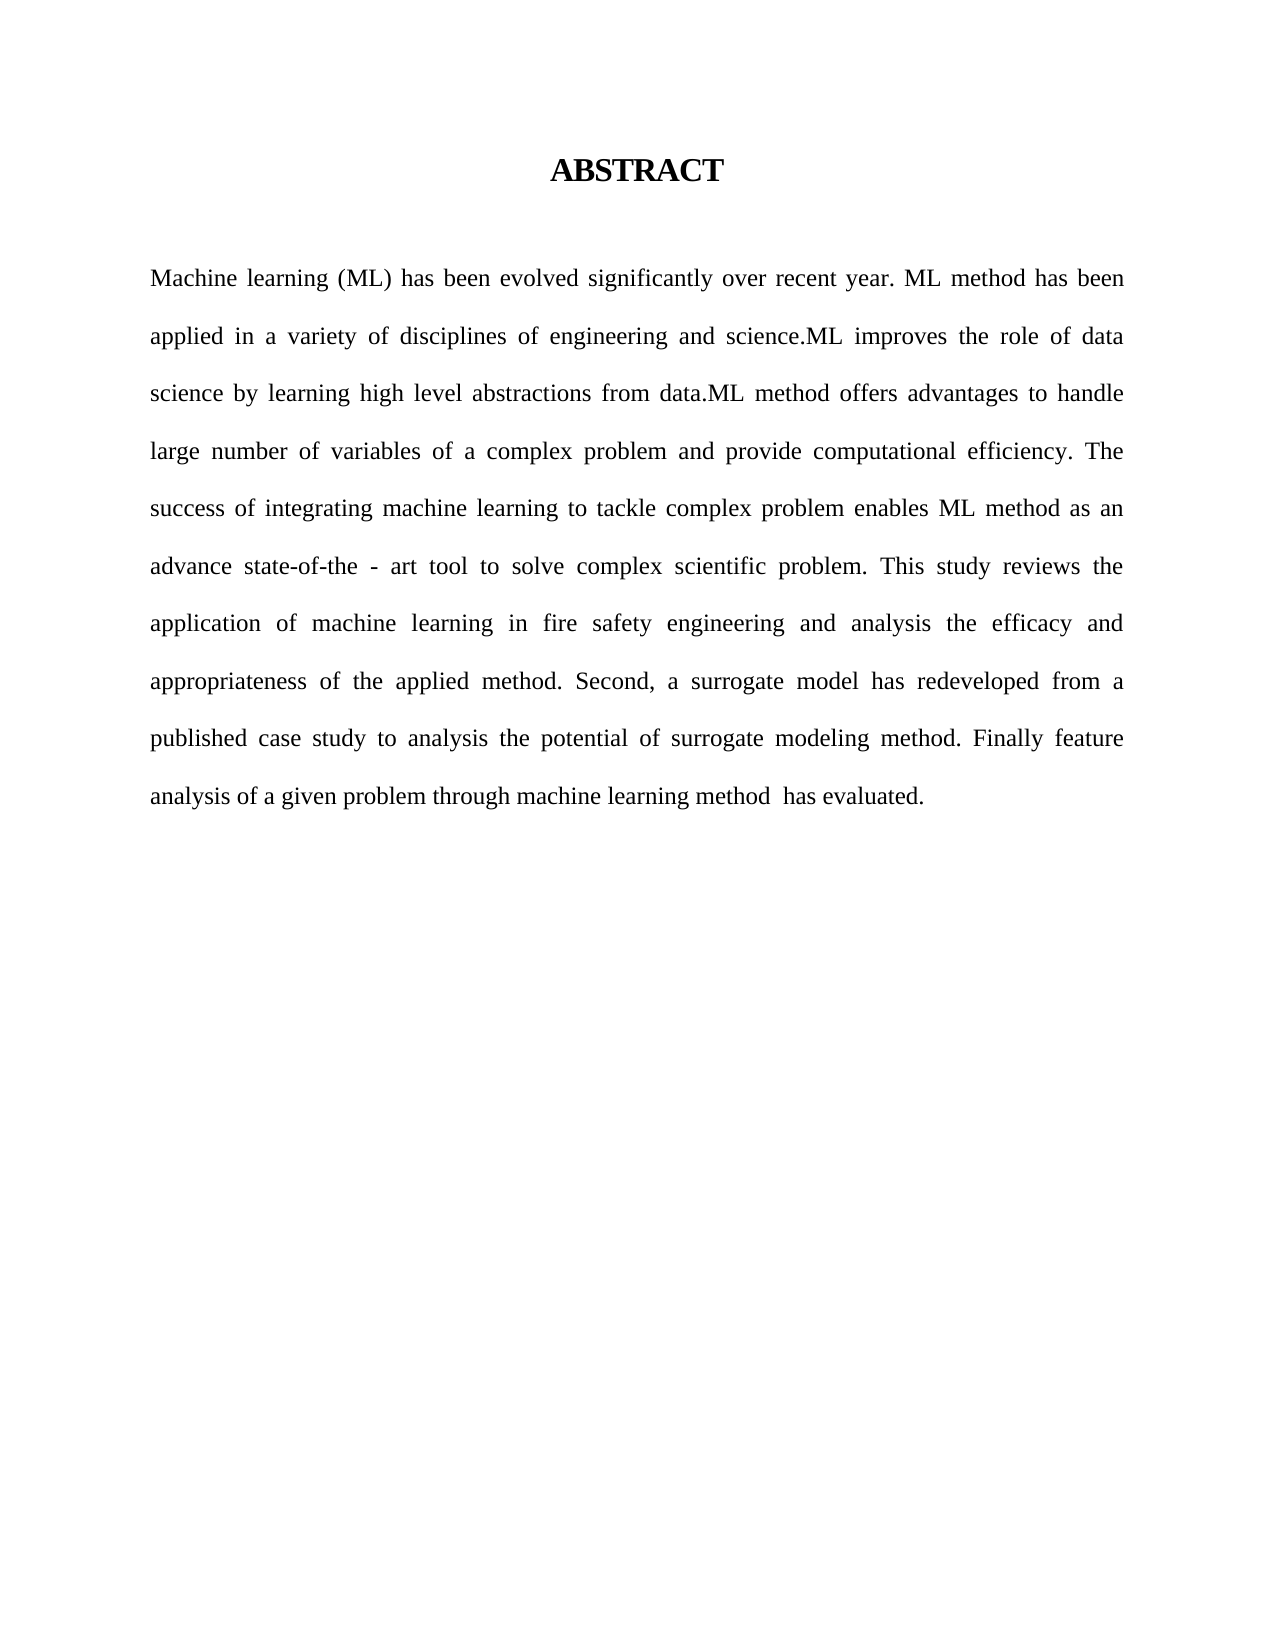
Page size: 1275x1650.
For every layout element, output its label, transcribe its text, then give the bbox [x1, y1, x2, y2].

title ABSTRACT [150, 150, 1125, 188]
text Machine learning (ML) has been evolved significantly over recent year. ML method has been applied in a variety of disciplines of engineering and science.ML improves the role of data science by learning high level abstractions from data.ML method offers advantages to handle large number of variables of a complex problem and provide computational efficiency. The success of integrating machine learning to tackle complex problem enables ML method as an advance state-of-the - art tool to solve complex scientific problem. This study reviews the application of machine learning in fire safety engineering and analysis the efficacy and appropriateness of the applied method. Second, a surrogate model has redeveloped from a published case study to analysis the potential of surrogate modeling method. Finally feature analysis of a given problem through machine learning method has evaluated. [150, 263, 1125, 809]
